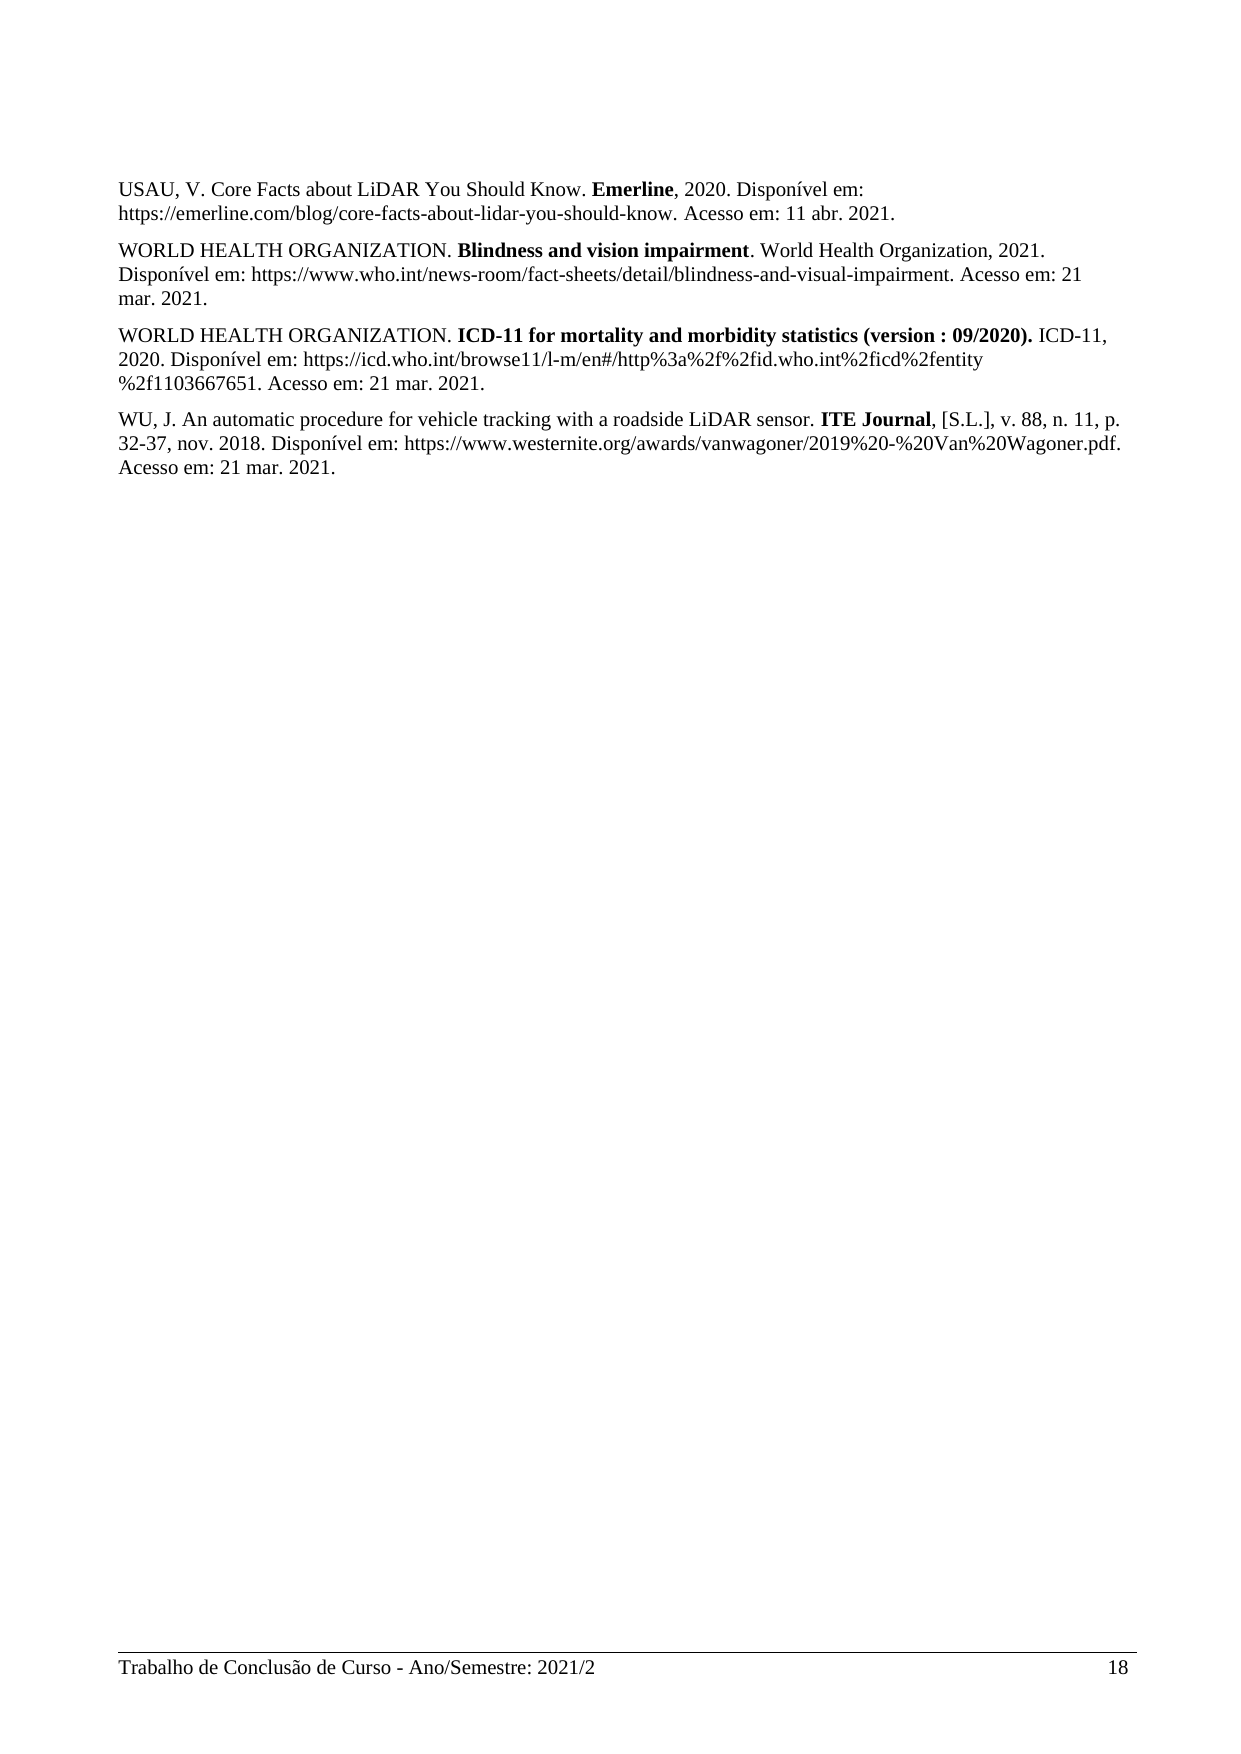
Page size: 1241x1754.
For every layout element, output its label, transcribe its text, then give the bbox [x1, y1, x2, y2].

text WORLD HEALTH ORGANIZATION. Blindness and vision impairment. World Health Organization, 2021. Disponível em: https://www.who.int/news-room/fact-sheets/detail/blindness-and-visual-impairment. Acesso em: 21 mar. 2021. [118, 238, 1122, 310]
text USAU, V. Core Facts about LiDAR You Should Know. Emerline, 2020. Disponível em: https://emerline.com/blog/core-facts-about-lidar-you-should-know. Acesso em: 11 abr. 2021. [118, 177, 1122, 225]
text WORLD HEALTH ORGANIZATION. ICD-11 for mortality and morbidity statistics (version : 09/2020). ICD-11, 2020. Disponível em: https://icd.who.int/browse11/l-m/en#/http%3a%2f%2fid.who.int%2ficd%2fentity%2f1103667651. Acesso em: 21 mar. 2021. [118, 322, 1122, 395]
text WU, J. An automatic procedure for vehicle tracking with a roadside LiDAR sensor. ITE Journal, [S.L.], v. 88, n. 11, p. 32-37, nov. 2018. Disponível em: https://www.westernite.org/awards/vanwagoner/2019%20-%20Van%20Wagoner.pdf. Acesso em: 21 mar. 2021. [118, 407, 1122, 479]
